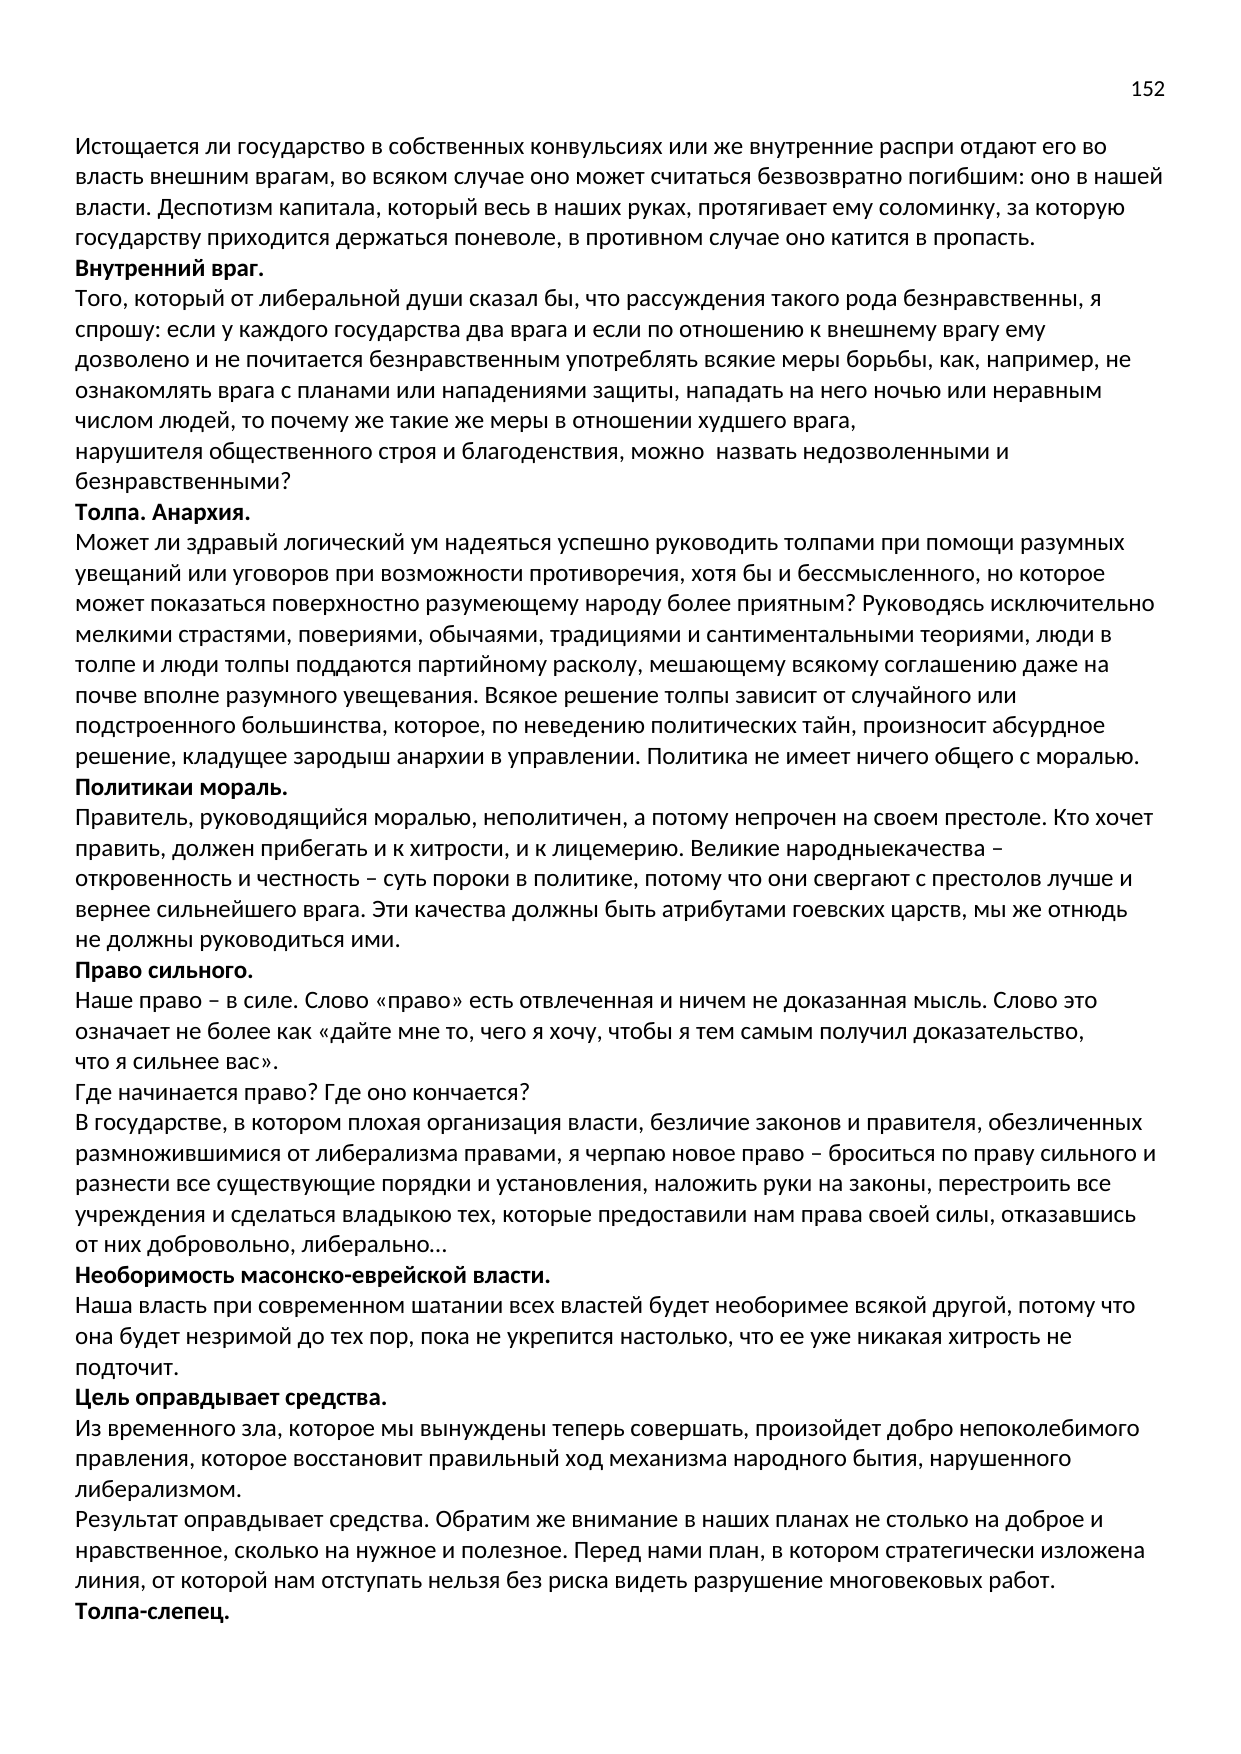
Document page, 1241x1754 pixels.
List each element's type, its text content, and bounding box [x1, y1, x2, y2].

text Цель оправдывает средства. [75, 1381, 1165, 1412]
text Наша власть при современном шатании всех властей будет необоримее всякой другой, потому что она будет незримой до тех пор, пока не укрепится настолько, что ее уже никакая хитрость не подточит. [75, 1289, 1165, 1381]
text Право сильного. [75, 954, 1165, 984]
text Результат оправдывает средства. Обратим же внимание в наших планах не столько на доброе и нравственное, сколько на нужное и полезное. Перед нами план, в котором стратегически изложена [75, 1503, 1165, 1564]
text мелкими страстями, повериями, обычаями, традициями и сантиментальными теориями, люди в толпе и люди толпы поддаются партийному расколу, мешающему всякому соглашению даже на почве вполне разумного увещевания. Всякое решение толпы зависит от случайного или подстроенного большинства, которое, по неведению политических тайн, произносит абсурдное решение, кладущее зародыш анархии в управлении. Политика не имеет ничего общего с моралью. [75, 618, 1165, 771]
text Наше право – в силе. Слово «право» есть отвлеченная и ничем не доказанная мысль. Слово это означает не более как «дайте мне то, чего я хочу, чтобы я тем самым получил доказательство, [75, 984, 1165, 1045]
text Внутренний враг. [75, 252, 1165, 282]
text Правитель, руководящийся моралью, неполитичен, а потому непрочен на своем престоле. Кто хочет править, должен прибегать и к хитрости, и к лицемерию. Великие народныекачества – откровенность и честность – суть пороки в политике, потому что они свергают с престолов лучше и вернее сильнейшего врага. Эти качества должны быть атрибутами гоевских царств, мы же отнюдь [75, 801, 1165, 923]
text Того, который от либеральной души сказал бы, что рассуждения такого рода безнравственны, я спрошу: если у каждого государства два врага и если по отношению к внешнему врагу ему дозволено и не почитается безнравственным употреблять всякие меры борьбы, как, например, не [75, 282, 1165, 374]
text ознакомлять врага с планами или нападениями защиты, нападать на него ночью или неравным числом людей, то почему же такие же меры в отношении худшего врага, [75, 374, 1165, 435]
text В государстве, в котором плохая организация власти, безличие законов и правителя, обезличенных размножившимися от либерализма правами, я черпаю новое право – броситься по праву сильного и разнести все существующие порядки и установления, наложить руки на законы, перестроить все учреждения и сделаться владыкою тех, которые предоставили нам права своей силы, отказавшись от них добровольно, либерально… [75, 1106, 1165, 1259]
text Толпа. Анархия. [75, 496, 1165, 527]
text Где начинается право? Где оно кончается? [75, 1076, 1165, 1106]
text Истощается ли государство в собственных конвульсиях или же внутренние распри отдают его во власть внешним врагам, во всяком случае оно может считаться безвозвратно погибшим: оно в нашей власти. Деспотизм капитала, который весь в наших руках, протягивает ему соломинку, за которую государству приходится держаться поневоле, в противном случае оно катится в пропасть. [75, 130, 1165, 252]
text что я сильнее вас». [75, 1045, 1165, 1076]
text линия, от которой нам отступать нельзя без риска видеть разрушение многовековых работ. [75, 1564, 1165, 1595]
text правления, которое восстановит правильный ход механизма народного бытия, нарушенного либерализмом. [75, 1442, 1165, 1503]
text нарушителя общественного строя и благоденствия, можно назвать недозволенными и безнравственными? [75, 435, 1165, 496]
text Может ли здравый логический ум надеяться успешно руководить толпами при помощи разумных увещаний или уговоров при возможности противоречия, хотя бы и бессмысленного, но которое может показаться поверхностно разумеющему народу более приятным? Руководясь исключительно [75, 527, 1165, 618]
text не должны руководиться ими. [75, 923, 1165, 954]
text Необоримость масонско-еврейской власти. [75, 1259, 1165, 1289]
text Из временного зла, которое мы вынуждены теперь совершать, произойдет добро непоколебимого [75, 1412, 1165, 1442]
text Толпа-слепец. [75, 1595, 1165, 1625]
text Политикаи мораль. [75, 771, 1165, 801]
